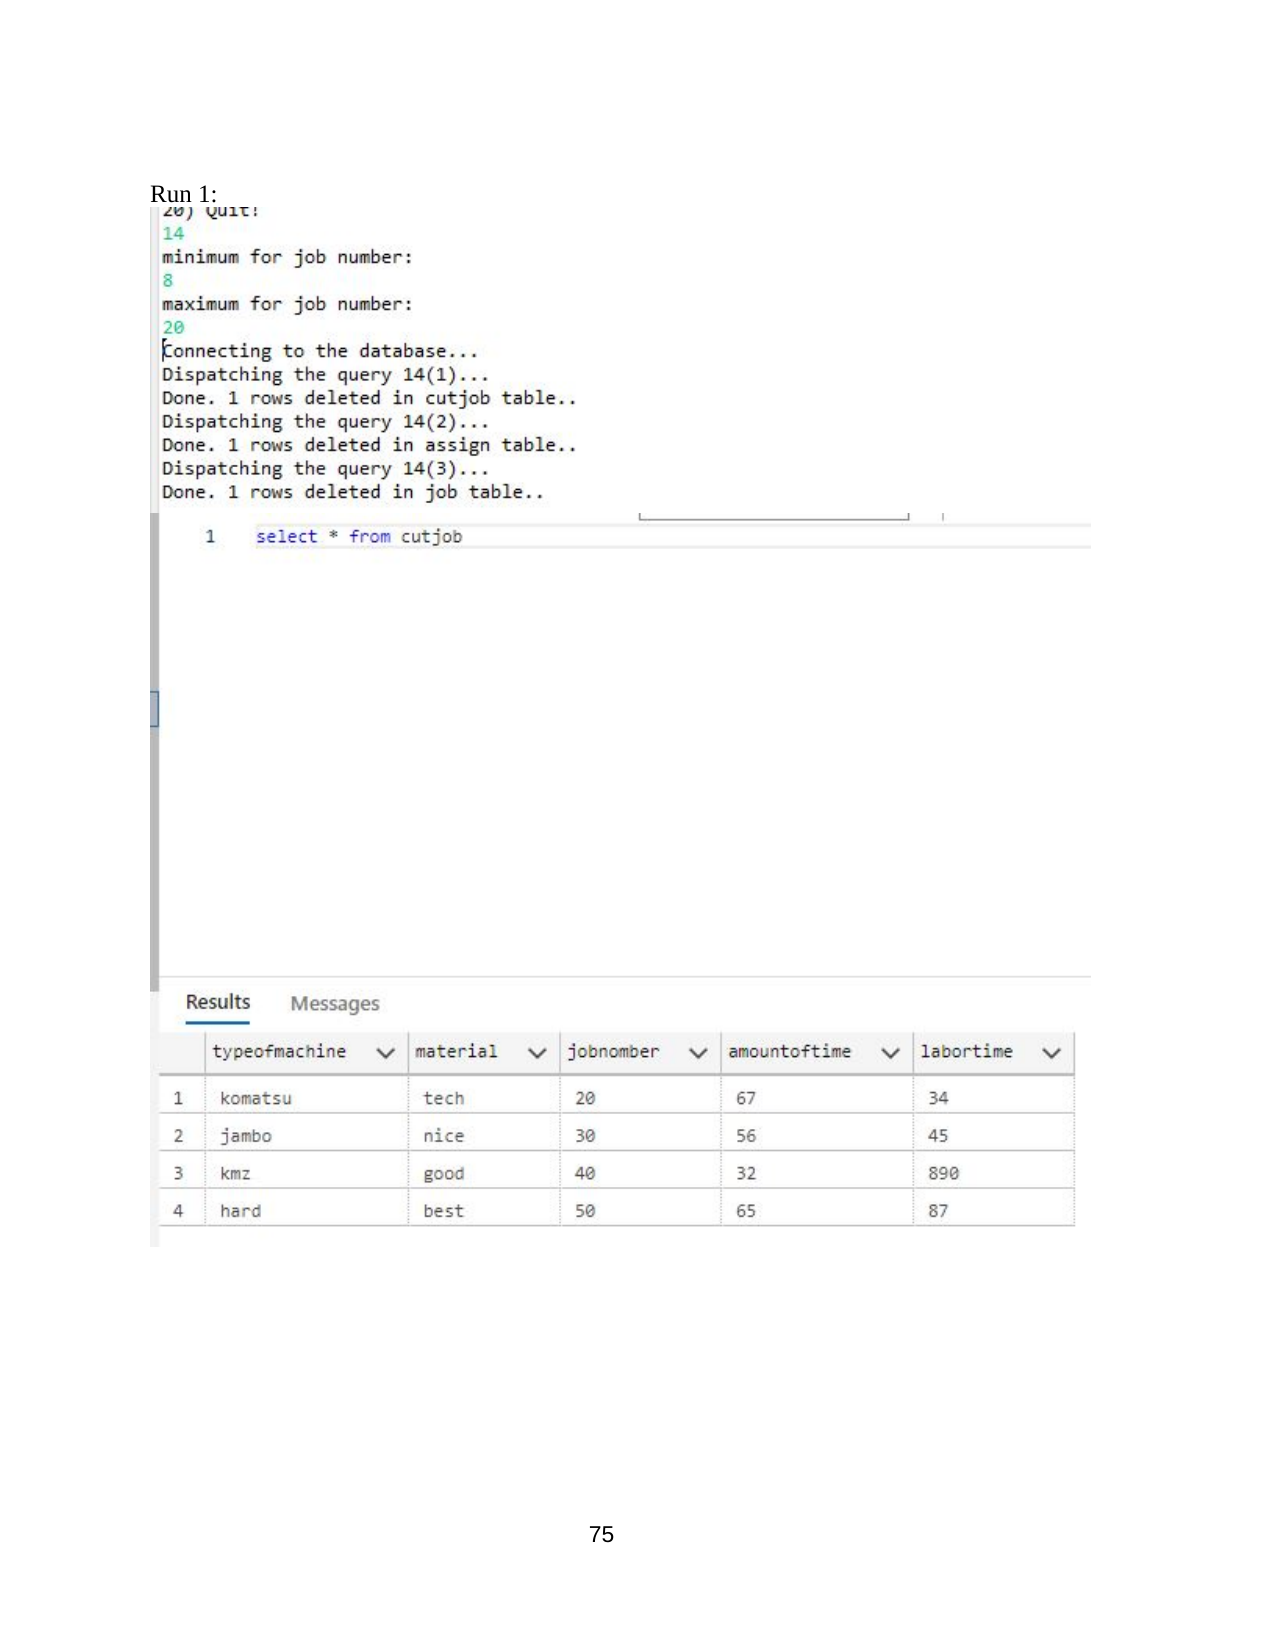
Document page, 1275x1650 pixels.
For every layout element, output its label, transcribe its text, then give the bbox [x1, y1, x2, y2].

text Run 1: [150, 179, 1125, 207]
picture [150, 207, 1091, 1247]
